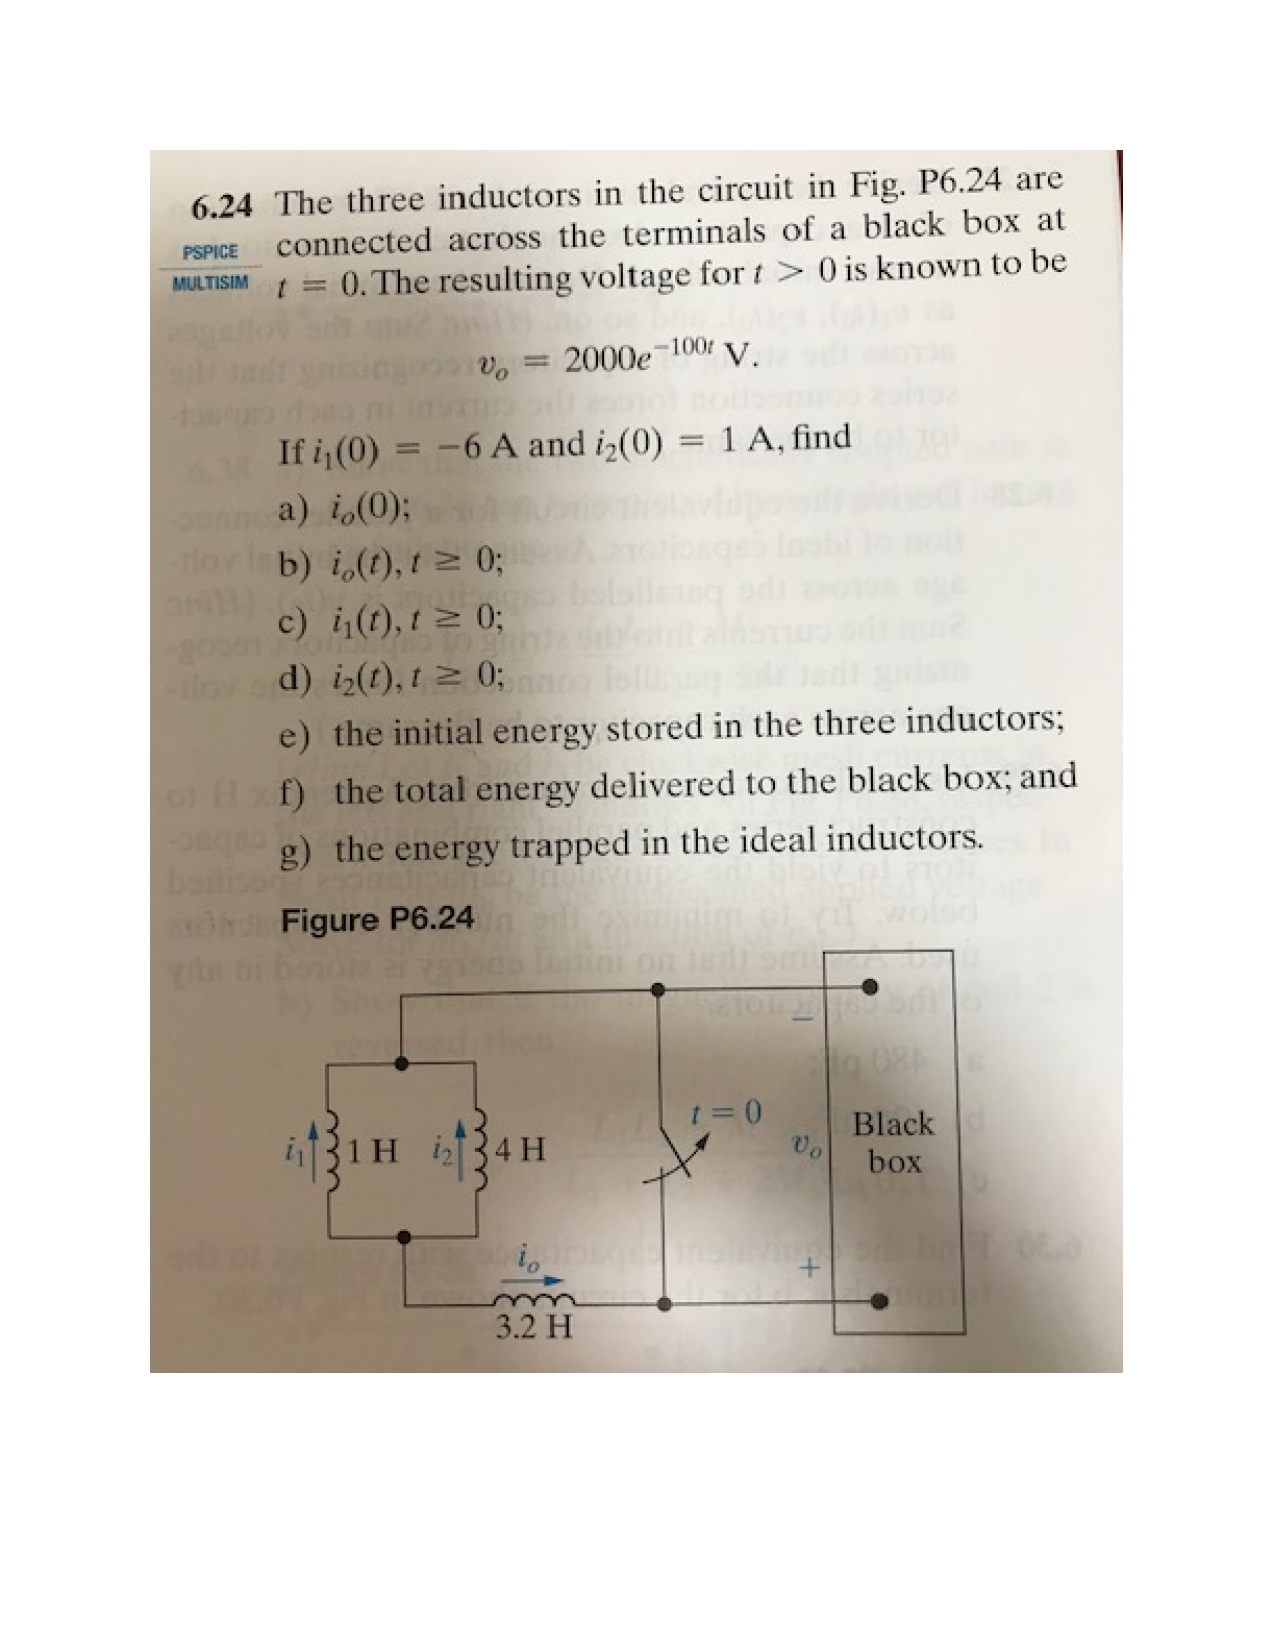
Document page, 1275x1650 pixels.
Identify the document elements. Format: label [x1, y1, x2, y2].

picture [150, 150, 1123, 1373]
